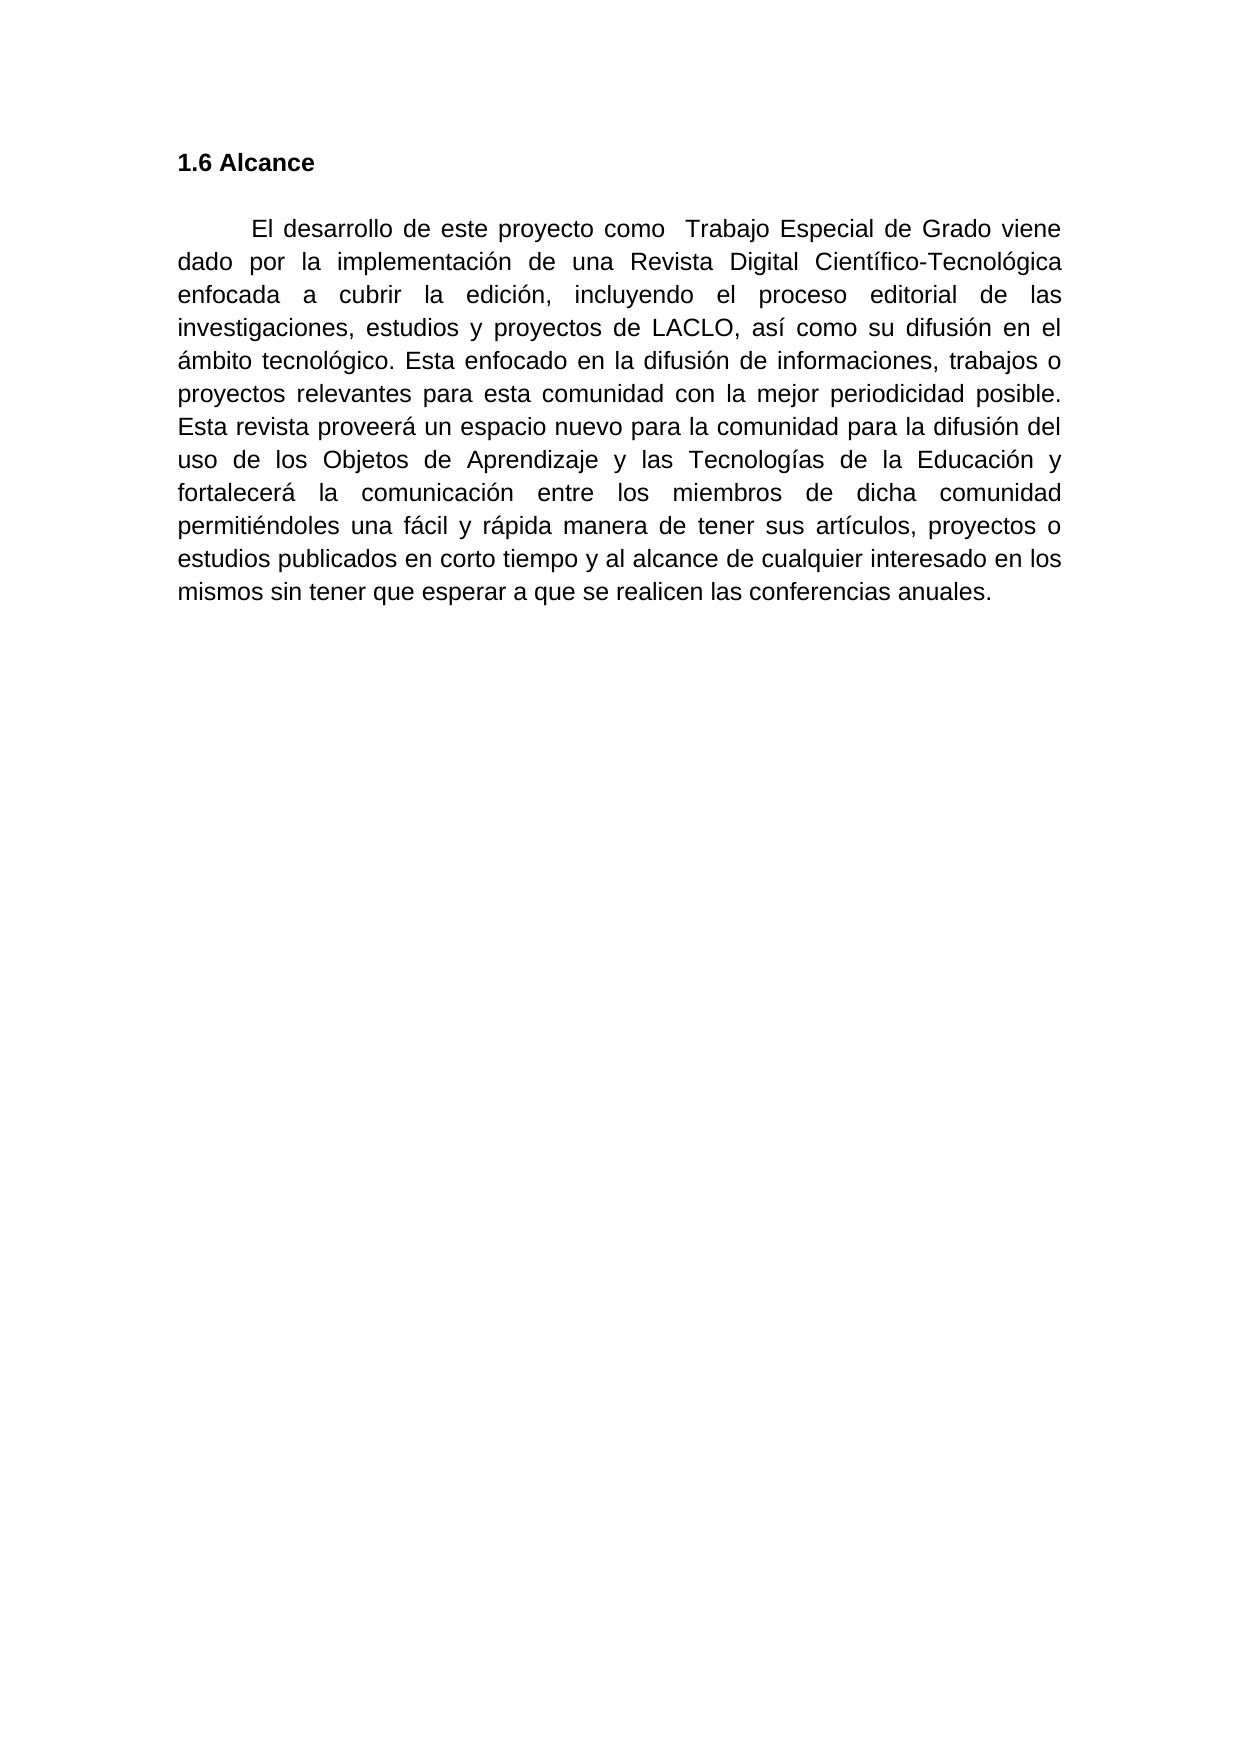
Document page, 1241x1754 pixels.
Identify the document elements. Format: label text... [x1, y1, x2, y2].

list El desarrollo de este proyecto como Trabajo Especial de Grado viene dado por la implementación de una Revista Digital Científico-Tecnológica enfocada a cubrir la edición, incluyendo el proceso editorial de las investigaciones, estudios y proyectos de LACLO, así como su difusión en el ámbito tecnológico. Esta enfocado en la difusión de informaciones, trabajos o proyectos relevantes para esta comunidad con la mejor periodicidad posible. Esta revista proveerá un espacio nuevo para la comunidad para la difusión del uso de los Objetos de Aprendizaje y las Tecnologías de la Educación y fortalecerá la comunicación entre los miembros de dicha comunidad permitiéndoles una fácil y rápida manera de tener sus artículos, proyectos o estudios publicados en corto tiempo y al alcance de cualquier interesado en los mismos sin tener que esperar a que se realicen las conferencias anuales. [177, 214, 1063, 606]
text 1.6 Alcance [177, 148, 1063, 176]
